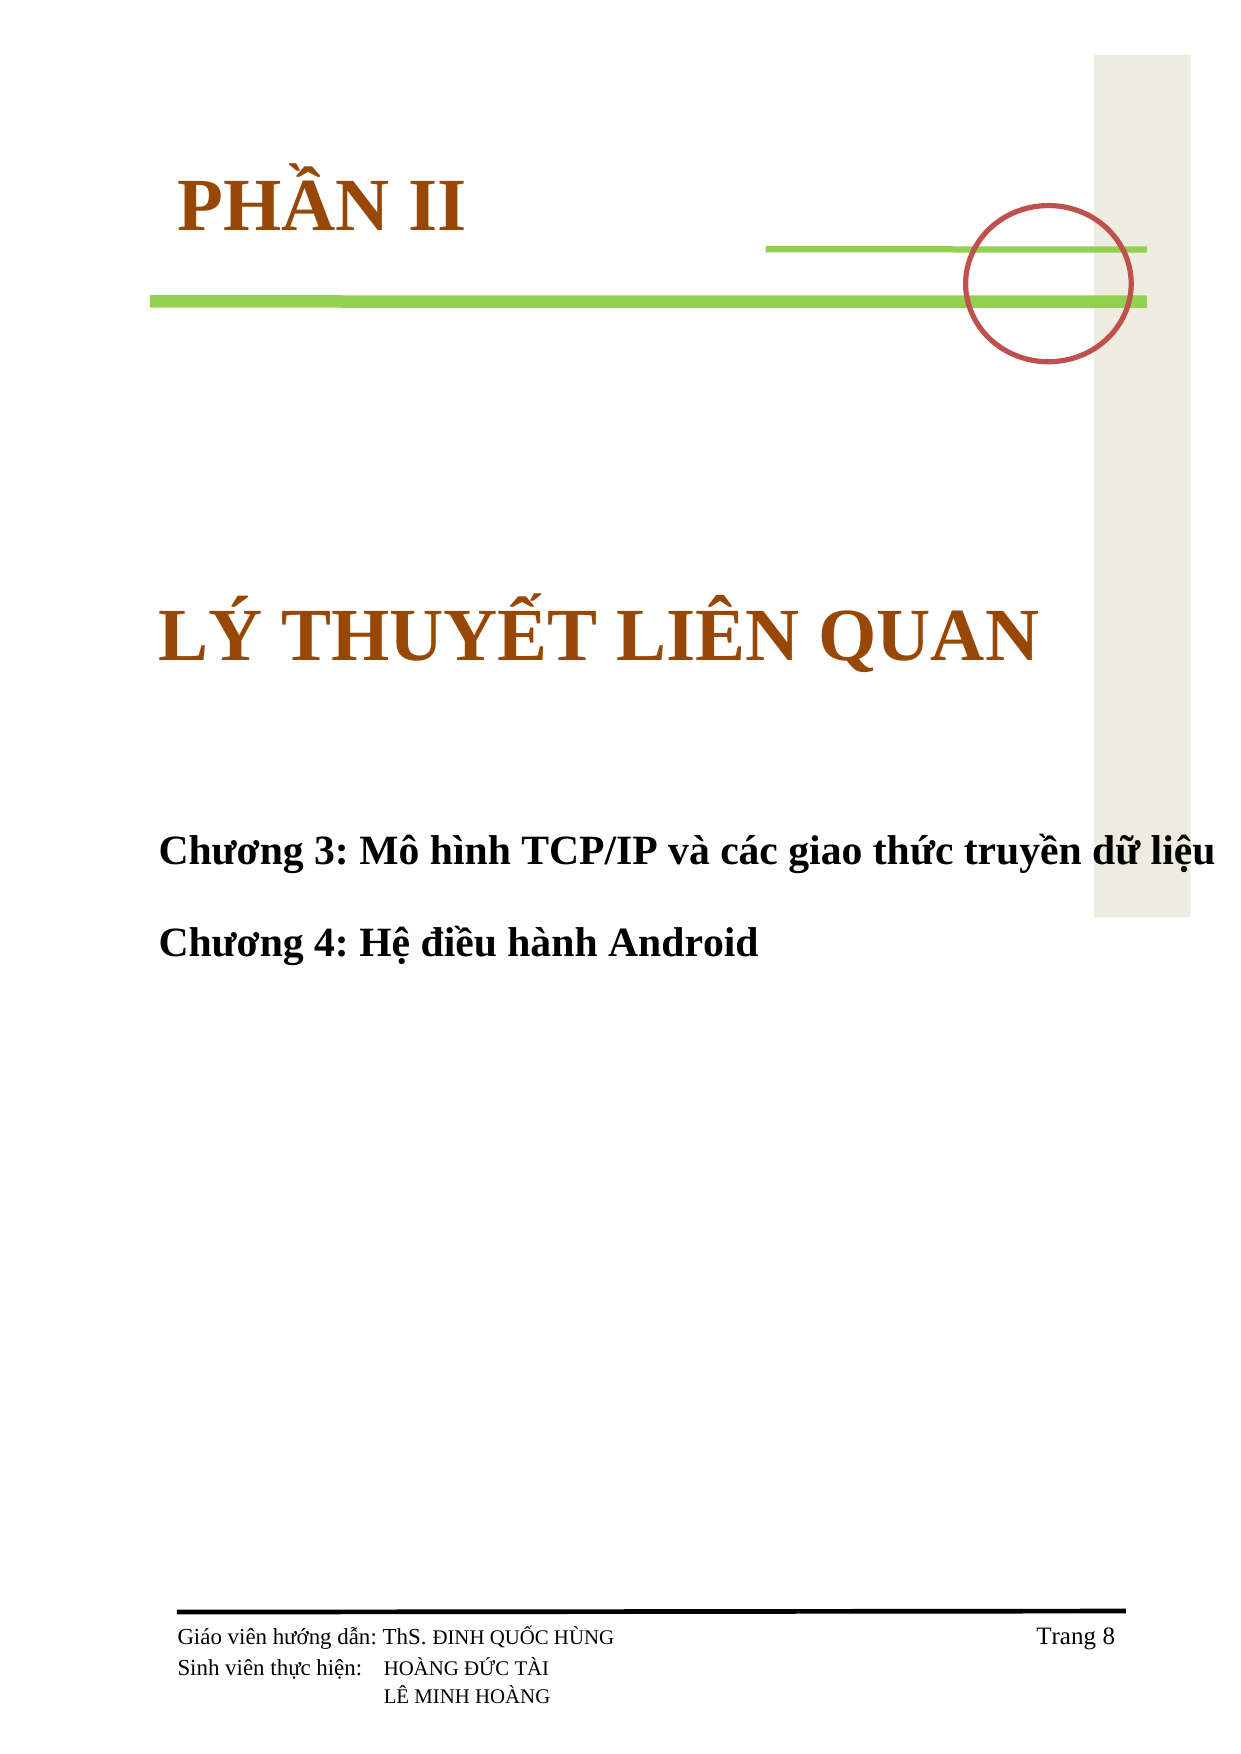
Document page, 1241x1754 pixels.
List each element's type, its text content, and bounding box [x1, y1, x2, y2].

text PHẦN II [177, 160, 1093, 246]
